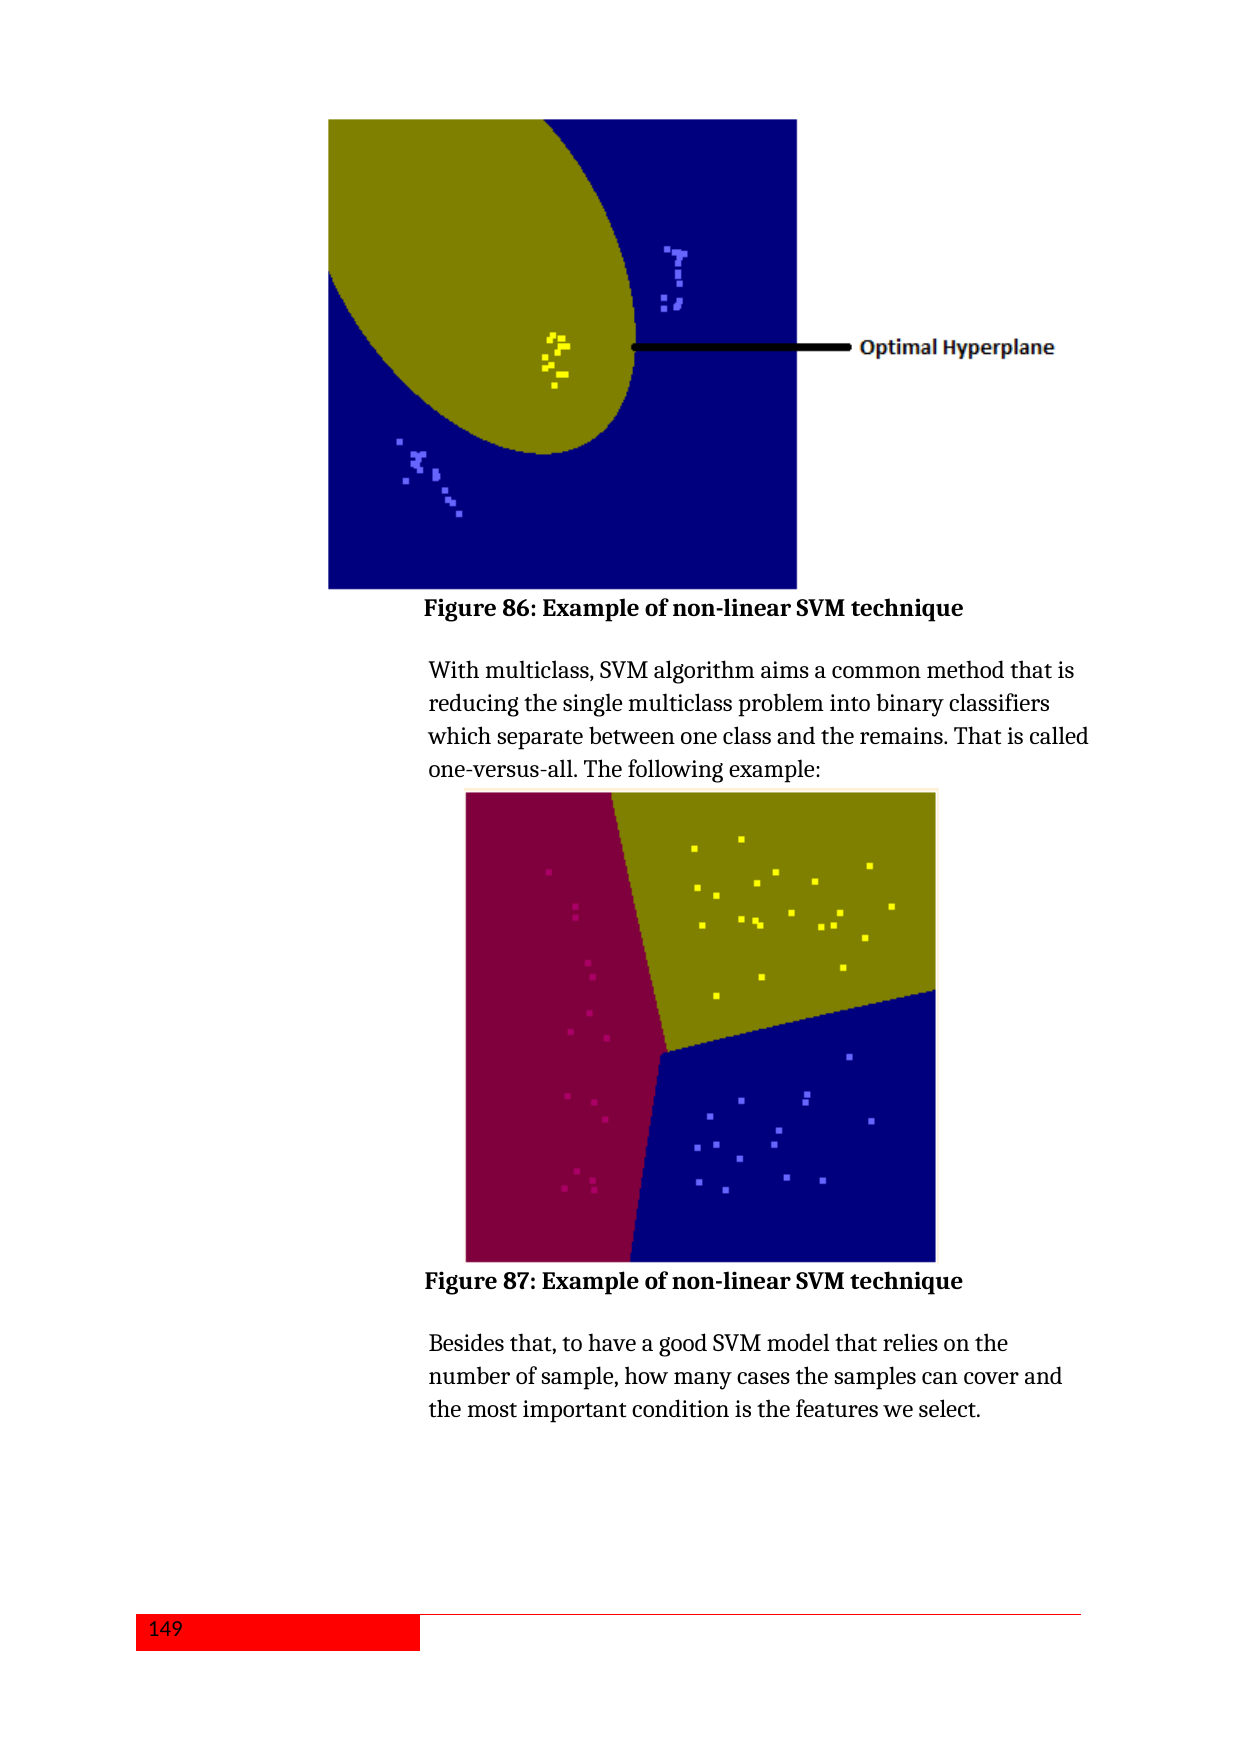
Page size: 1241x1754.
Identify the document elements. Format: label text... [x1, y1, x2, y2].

list Figure 86: Example of non-linear SVM technique [295, 594, 1092, 623]
text Besides that, to have a good SVM model that relies on the number of sample, how many cases the samples can cover and the most important condition is the features we select. [428, 1329, 1092, 1424]
text With multiclass, SVM algorithm aims a common method that is reducing the single multiclass problem into binary classifiers which separate between one class and the remains. That is called one-versus-all. The following example: [428, 656, 1092, 784]
list Figure 87: Example of non-linear SVM technique [295, 1267, 1092, 1296]
picture [463, 788, 939, 1264]
picture [328, 118, 1060, 591]
